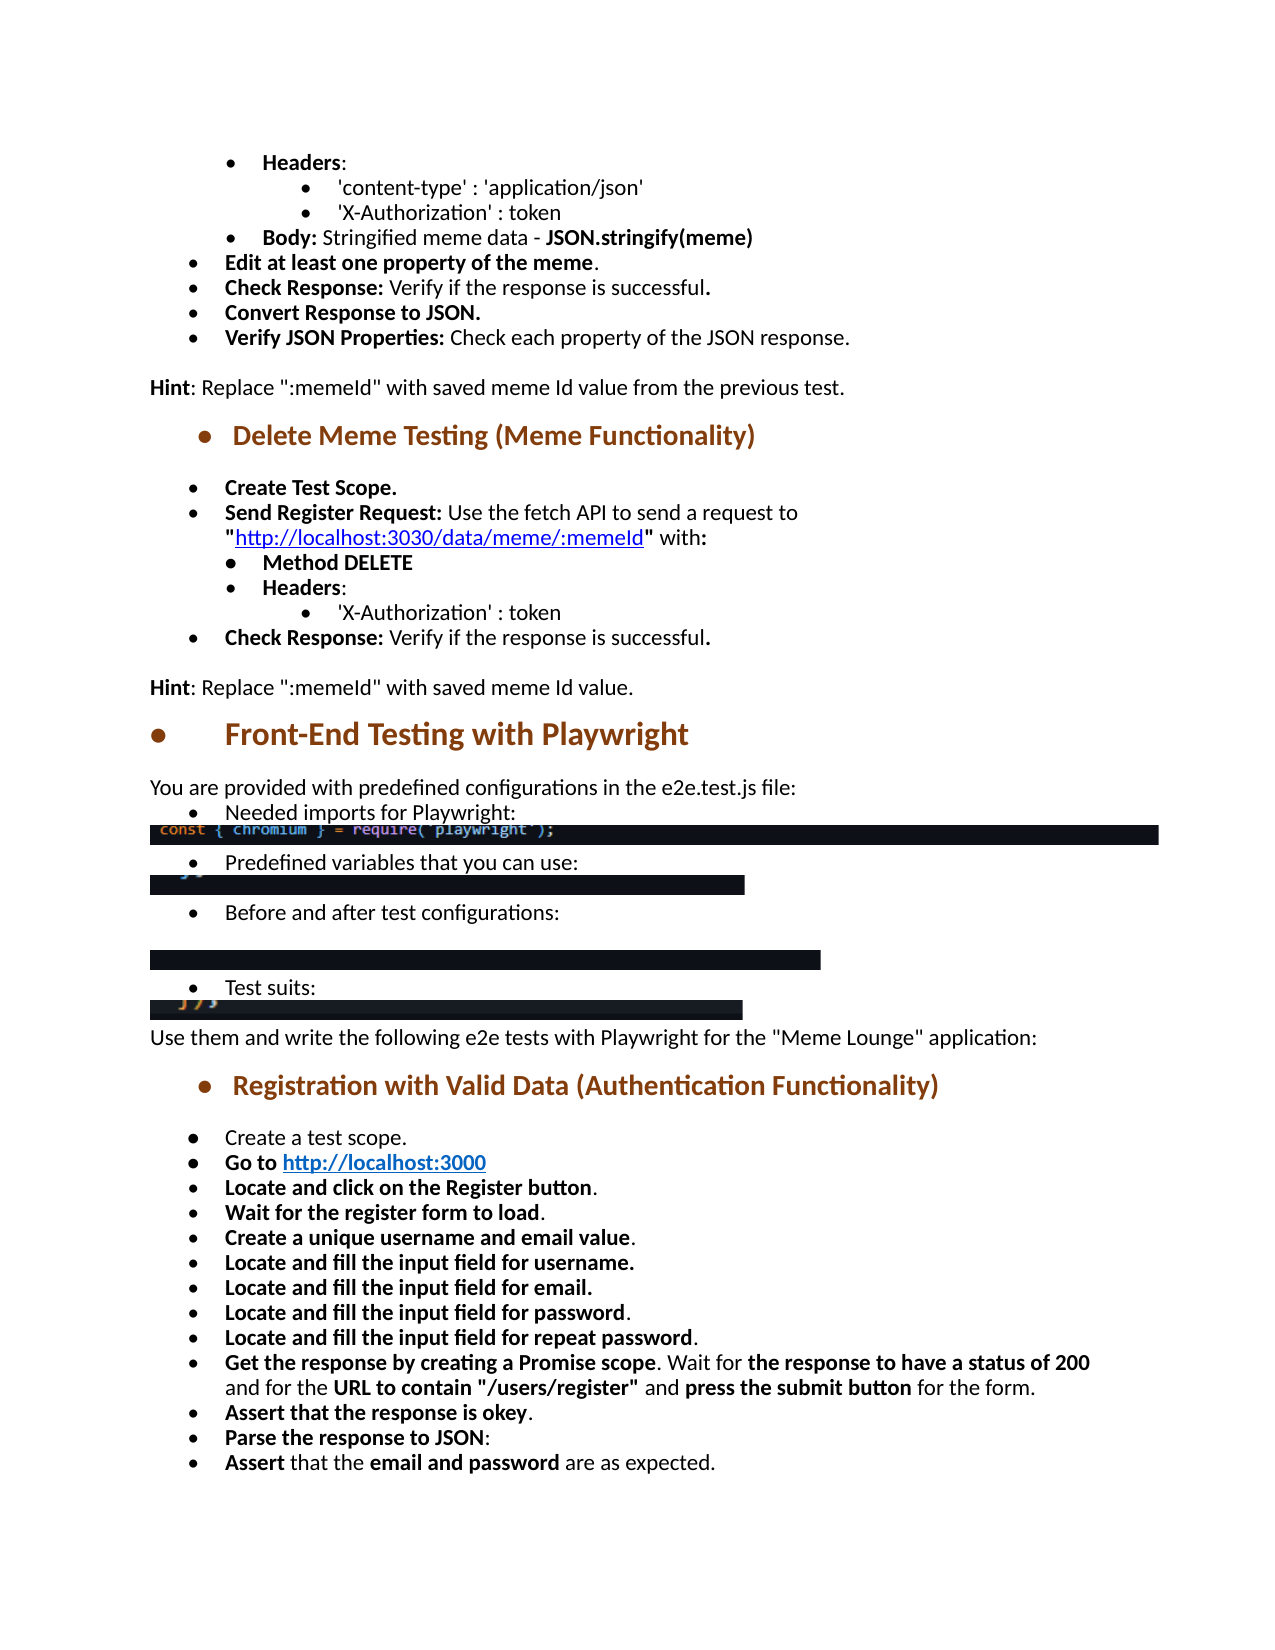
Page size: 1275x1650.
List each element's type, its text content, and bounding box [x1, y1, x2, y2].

list Locate and fill the input field for username. [187, 1250, 1125, 1275]
text You are provided with predefined configurations in the e2e.test.js file: [150, 775, 1125, 800]
list Test suits: [187, 975, 1125, 1000]
list Headers: [225, 575, 1125, 600]
list Check Response: Verify if the response is successful. [187, 625, 1125, 650]
list Create Test Scope. [187, 475, 1125, 500]
list Method DELETE [225, 550, 1125, 575]
list Headers: [225, 150, 1125, 175]
list Predefined variables that you can use: [187, 850, 1125, 875]
list 'X-Authorization' : token [300, 600, 1125, 625]
list Assert that the response is okey. [187, 1400, 1125, 1425]
list Locate and fill the input field for email. [187, 1275, 1125, 1300]
list Assert that the email and password are as expected. [187, 1450, 1125, 1475]
list Send Register Request: Use the fetch API to send a request to "http://localhost:3030/data/meme/:memeId" with: [187, 500, 1125, 550]
list Edit at least one property of the meme. [187, 250, 1125, 275]
list Convert Response to JSON. [187, 300, 1125, 325]
text Hint: Replace ":memeId" with saved meme Id value from the previous test. [150, 375, 1125, 400]
list Delete Meme Testing (Meme Functionality) [197, 425, 1125, 450]
list Front-End Testing with Playwright [150, 725, 1125, 750]
text Hint: Replace ":memeId" with saved meme Id value. [150, 675, 1125, 700]
list Create a test scope. [187, 1125, 1125, 1150]
list 'content-type' : 'application/json' [300, 175, 1125, 200]
list 'X-Authorization' : token [300, 200, 1125, 225]
list Create a unique username and email value. [187, 1225, 1125, 1250]
list Body: Stringified meme data - JSON.stringify(meme) [225, 225, 1125, 250]
list Get the response by creating a Promise scope. Wait for the response to have a status of 200 and for the URL to contain "/users/register" and press the submit button for the form. [187, 1350, 1125, 1400]
list Locate and click on the Register button. [187, 1175, 1125, 1200]
list Parse the response to JSON: [187, 1425, 1125, 1450]
list Needed imports for Playwright: [187, 800, 1125, 825]
list Verify JSON Properties: Check each property of the JSON response. [187, 325, 1125, 350]
list Go to http://localhost:3000 [187, 1150, 1125, 1175]
list Registration with Valid Data (Authentication Functionality) [197, 1075, 1125, 1100]
text Use them and write the following e2e tests with Playwright for the "Meme Lounge" application: [150, 1025, 1125, 1050]
list Before and after test configurations: [187, 900, 1125, 925]
list Locate and fill the input field for password. [187, 1300, 1125, 1325]
list Check Response: Verify if the response is successful. [187, 275, 1125, 300]
list Locate and fill the input field for repeat password. [187, 1325, 1125, 1350]
list Wait for the register form to load. [187, 1200, 1125, 1225]
